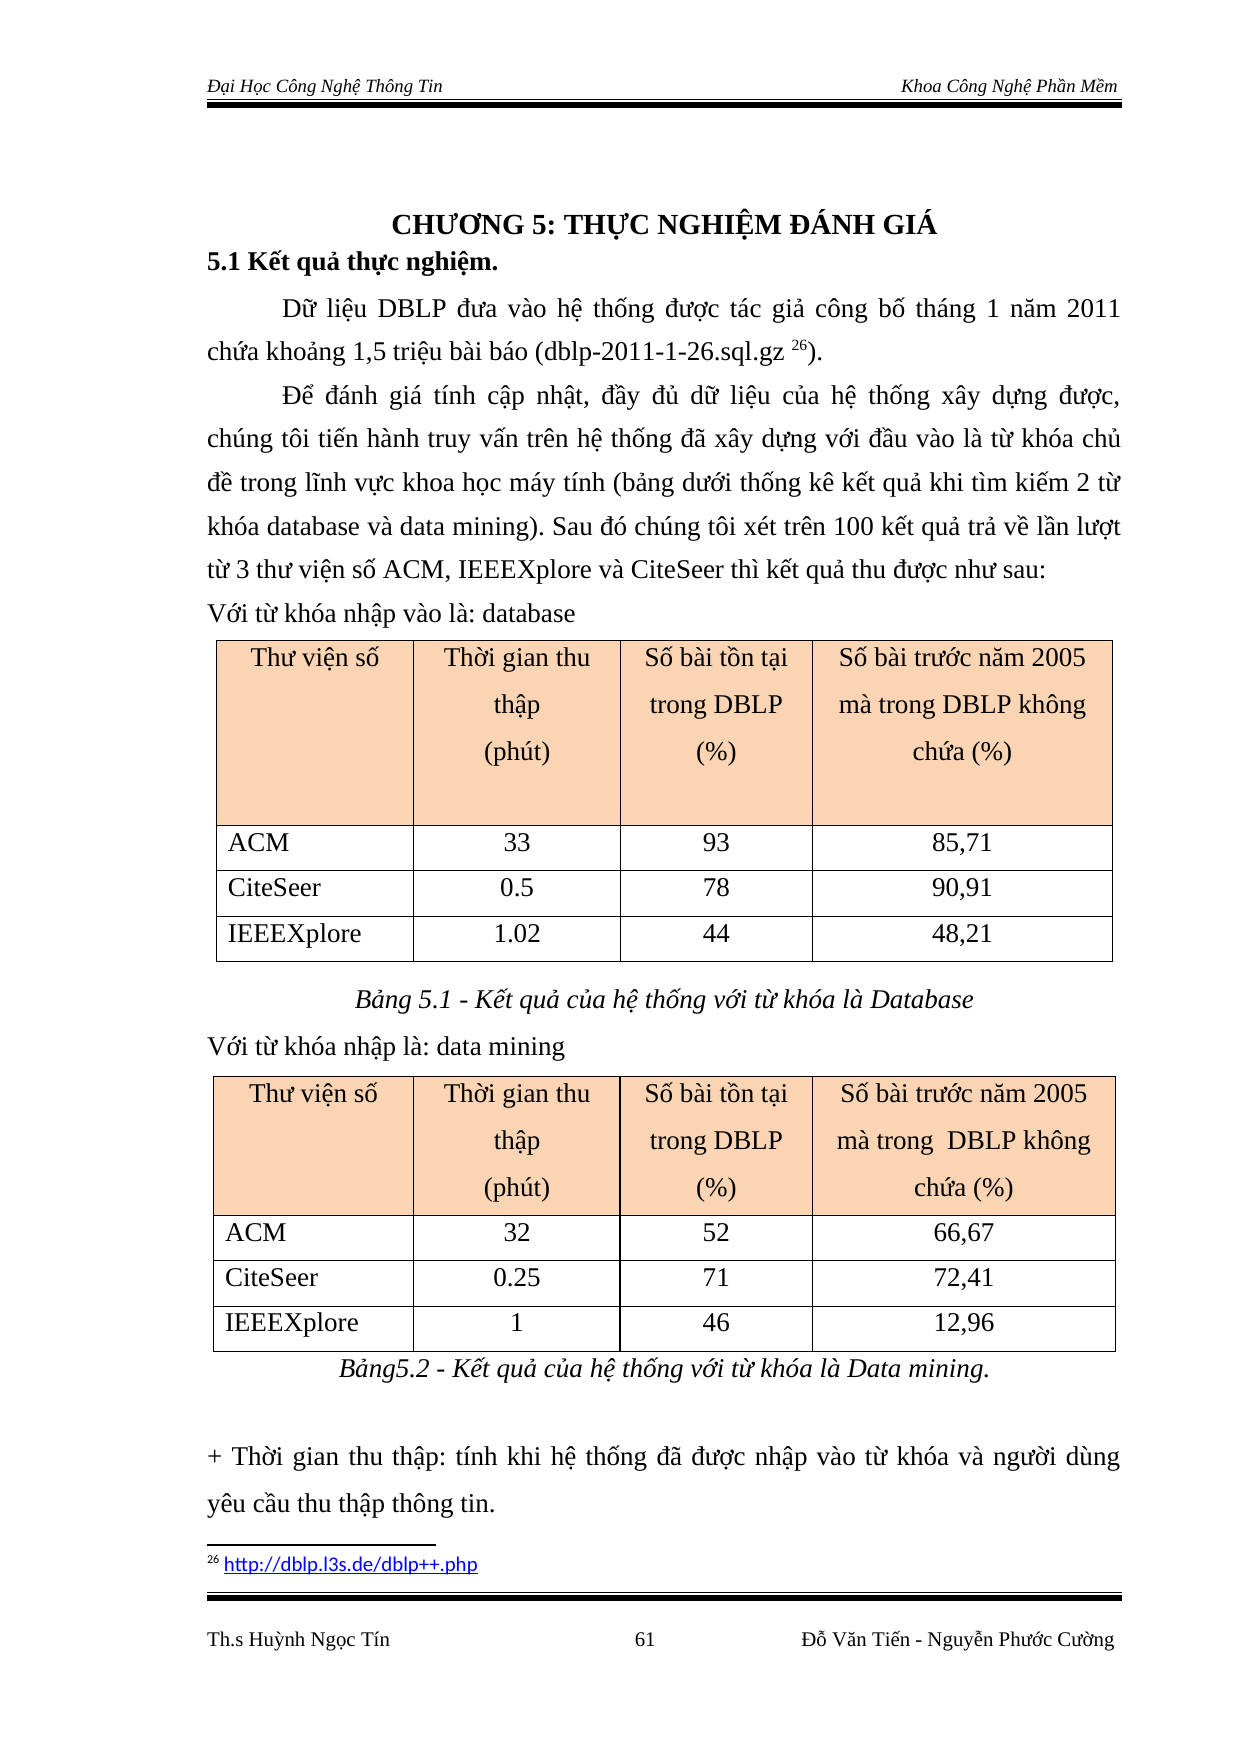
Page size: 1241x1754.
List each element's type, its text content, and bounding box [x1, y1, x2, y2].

table_cell 90,91 [813, 871, 1112, 916]
table_header Thời gian thu thập (phút) [414, 641, 620, 825]
table_cell 66,67 [813, 1216, 1115, 1260]
table_cell 1 [414, 1307, 619, 1351]
table_cell 33 [414, 826, 620, 870]
text Để đánh giá tính cập nhật, đầy đủ dữ liệu của hệ thống xây dựng được, chúng tôi tiến hành truy vấn trên hệ thống đã xây dựng với đầu vào là từ khóa chủ đề trong lĩnh vực khoa học máy tính (bảng dưới thống kê kết quả khi tìm kiếm 2 từ khóa database và data mining). Sau đó chúng tôi xét trên 100 kết quả trả về lần lượt từ 3 thư viện số ACM, IEEEXplore và CiteSeer thì kết quả thu được như sau: [207, 379, 1122, 584]
table_cell 71 [621, 1261, 812, 1306]
table_cell 0.5 [414, 871, 620, 916]
table_cell 12,96 [813, 1307, 1115, 1351]
table_cell 46 [621, 1307, 812, 1351]
table_cell 1.02 [414, 917, 620, 961]
table_cell 44 [621, 917, 812, 961]
table_cell CiteSeer [217, 871, 413, 916]
table_cell IEEEXplore [214, 1307, 413, 1351]
table_cell ACM [217, 826, 413, 870]
subtitle CHƯƠNG 5: THỰC NGHIỆM ĐÁNH GIÁ [207, 207, 1122, 240]
text Dữ liệu DBLP đưa vào hệ thống được tác giả công bố tháng 1 năm 2011 chứa khoảng 1,5 triệu bài báo (dblp-2011-1-26.sql.gz ). [207, 292, 1122, 367]
subtitle 5.1 Kết quả thực nghiệm. [207, 245, 1122, 276]
table_cell 0.25 [414, 1261, 619, 1306]
table_cell 93 [621, 826, 812, 870]
table_header Số bài tồn tại trong DBLP (%) [621, 641, 812, 825]
text Với từ khóa nhập là: data mining [207, 1029, 1122, 1061]
text + Thời gian thu thập: tính khi hệ thống đã được nhập vào từ khóa và người dùng yêu cầu thu thập thông tin. [207, 1441, 1122, 1518]
table_cell 78 [621, 871, 812, 916]
table_cell 52 [621, 1216, 812, 1260]
table_header Thư viện số [217, 641, 413, 825]
table_cell CiteSeer [214, 1261, 413, 1306]
table_header Thư viện số [214, 1077, 413, 1215]
subtitle Bảng 5.1 - Kết quả của hệ thống với từ khóa là Database [207, 983, 1122, 1014]
table_header Số bài tồn tại trong DBLP (%) [621, 1077, 812, 1215]
table_cell IEEEXplore [217, 917, 413, 961]
table_cell 85,71 [813, 826, 1112, 870]
table_header Số bài trước năm 2005 mà trong DBLP không chứa (%) [813, 641, 1112, 825]
table_header Thời gian thu thập (phút) [414, 1077, 619, 1215]
table_cell 72,41 [813, 1261, 1115, 1306]
text Với từ khóa nhập vào là: database [207, 597, 1122, 628]
subtitle Bảng5.2 - Kết quả của hệ thống với từ khóa là Data mining. [207, 1352, 1122, 1383]
table_cell 32 [414, 1216, 619, 1260]
table_cell ACM [214, 1216, 413, 1260]
table_cell 48,21 [813, 917, 1112, 961]
table_header Số bài trước năm 2005 mà trong DBLP không chứa (%) [813, 1077, 1115, 1215]
